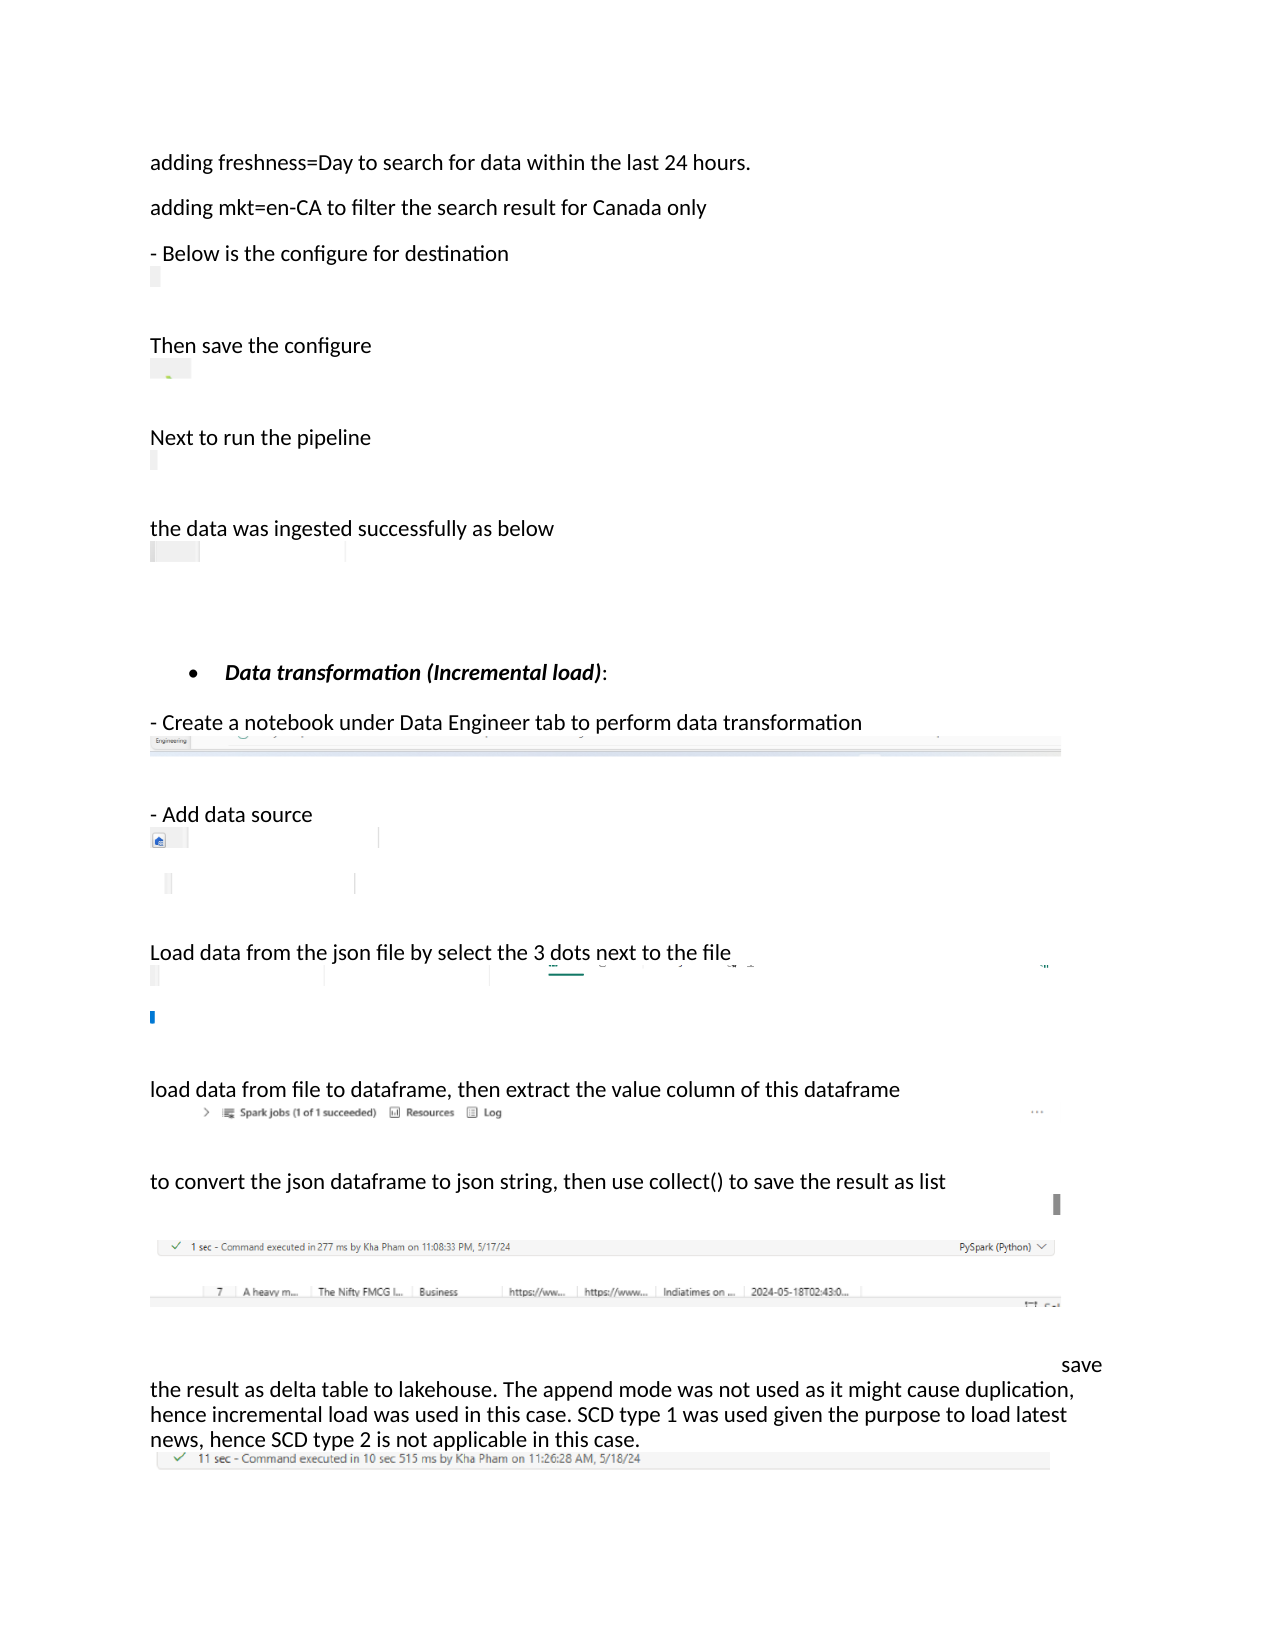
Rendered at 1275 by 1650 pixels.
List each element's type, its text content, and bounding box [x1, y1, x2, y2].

text adding freshness=Day to search for data within the last 24 hours. [150, 150, 1125, 175]
list Data transformation (Incremental load): [187, 658, 1125, 687]
text - Below is the configure for destination [150, 242, 1125, 267]
text load data from file to dataframe, then extract the value column of this dataframe [150, 1078, 1125, 1103]
text - Add data source [150, 803, 1125, 828]
text Load data from the json file by select the 3 dots next to the file [150, 940, 1125, 965]
text to convert the json dataframe to json string, then use collect() to save the result as list [150, 1169, 1125, 1194]
text - Create a notebook under Data Engineer tab to perform data transformation [150, 707, 1125, 736]
text Next to run the pipeline [150, 425, 1125, 450]
text Then save the configure [150, 333, 1125, 358]
text adding mkt=en-CA to filter the search result for Canada only [150, 196, 1125, 221]
text the data was ingested successfully as below [150, 517, 1125, 542]
text save the result as delta table to lakehouse. The append mode was not used as it might cause duplication, hence incremental load was used in this case. SCD type 1 was used given the purpose to load latest news, hence SCD type 2 is not applicable in this case. [150, 1353, 1125, 1453]
